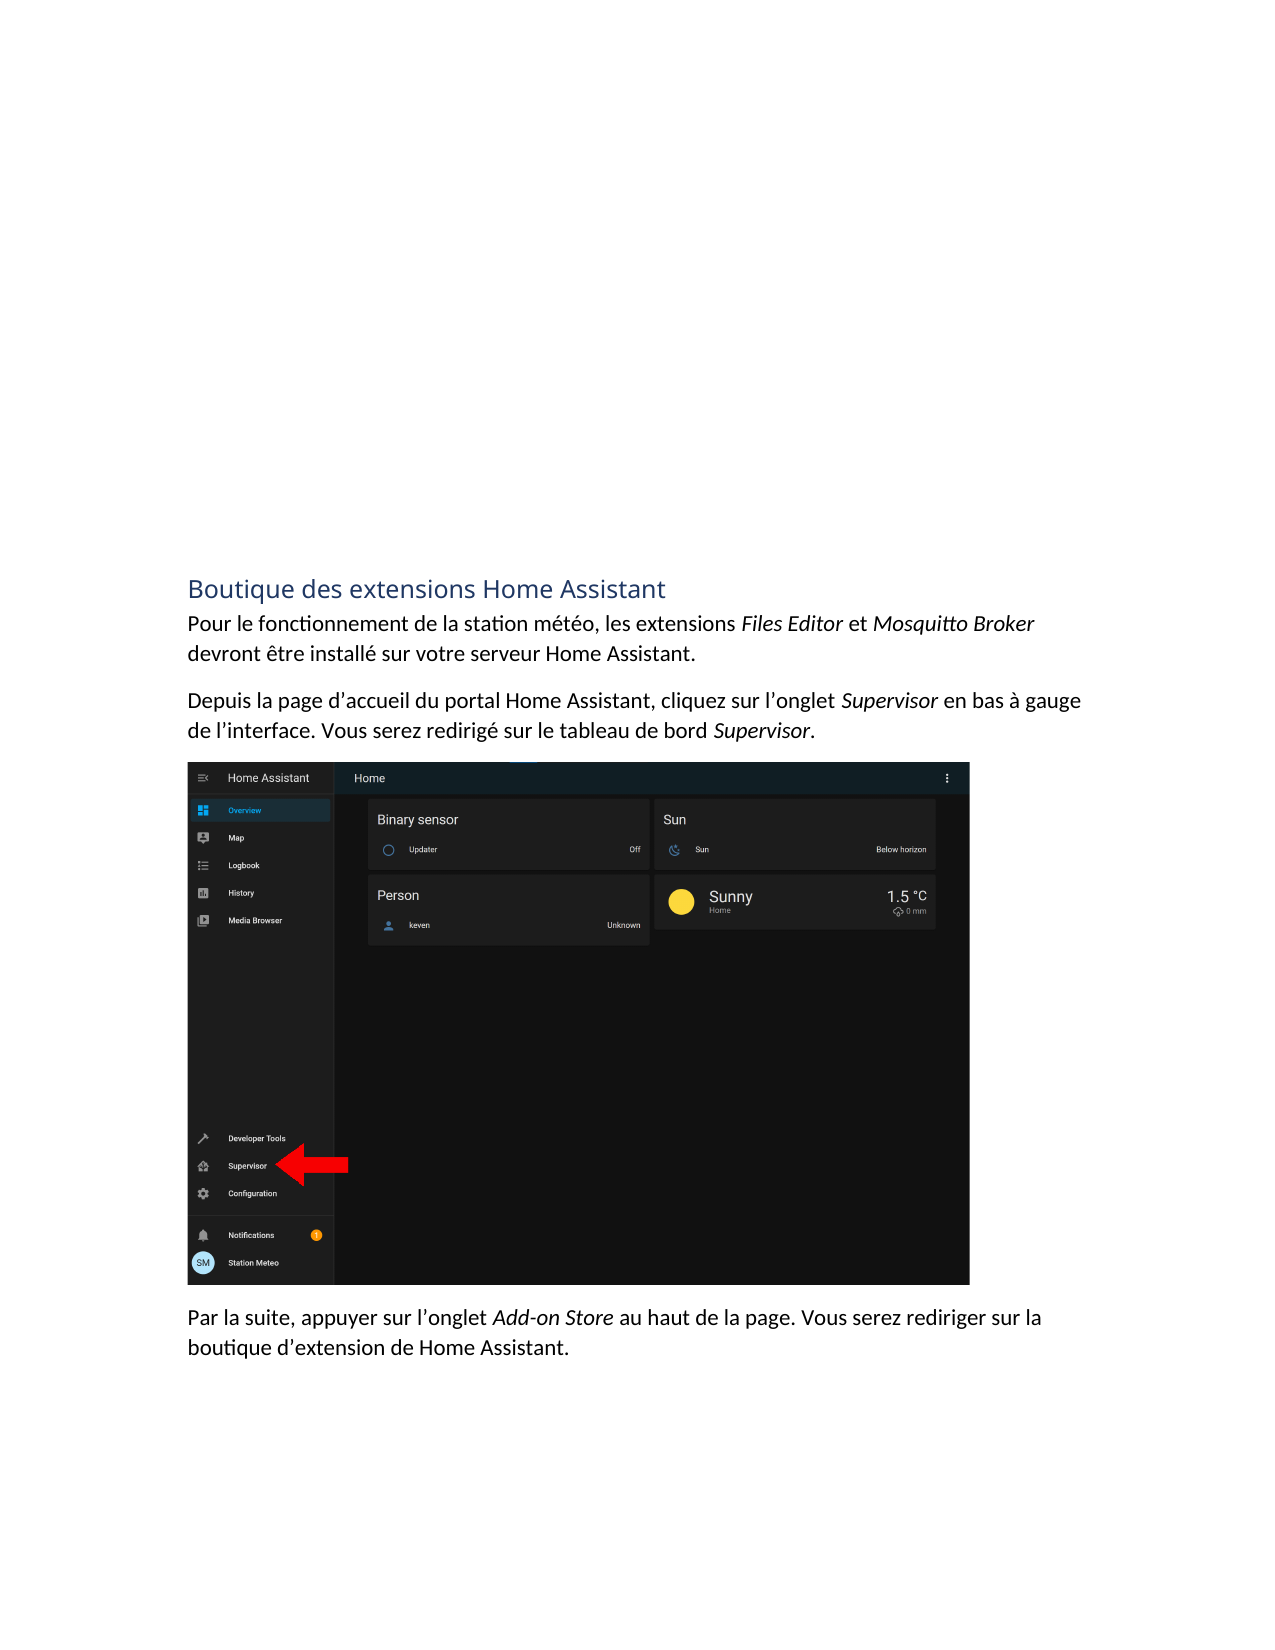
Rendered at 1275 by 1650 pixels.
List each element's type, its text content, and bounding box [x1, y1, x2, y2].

subtitle Boutique des extensions Home Assistant [187, 572, 1087, 606]
text Par la suite, appuyer sur l’onglet Add-on Store au haut de la page. Vous serez rediriger sur la boutique d’extension de Home Assistant. [187, 1303, 1087, 1361]
text Depuis la page d’accueil du portal Home Assistant, cliquez sur l’onglet Supervisor en bas à gauge de l’interface. Vous serez redirigé sur le tableau de bord Supervisor. [187, 686, 1087, 744]
picture [187, 762, 970, 1285]
text Pour le fonctionnement de la station météo, les extensions Files Editor et Mosquitto Broker devront être installé sur votre serveur Home Assistant. [187, 609, 1087, 667]
